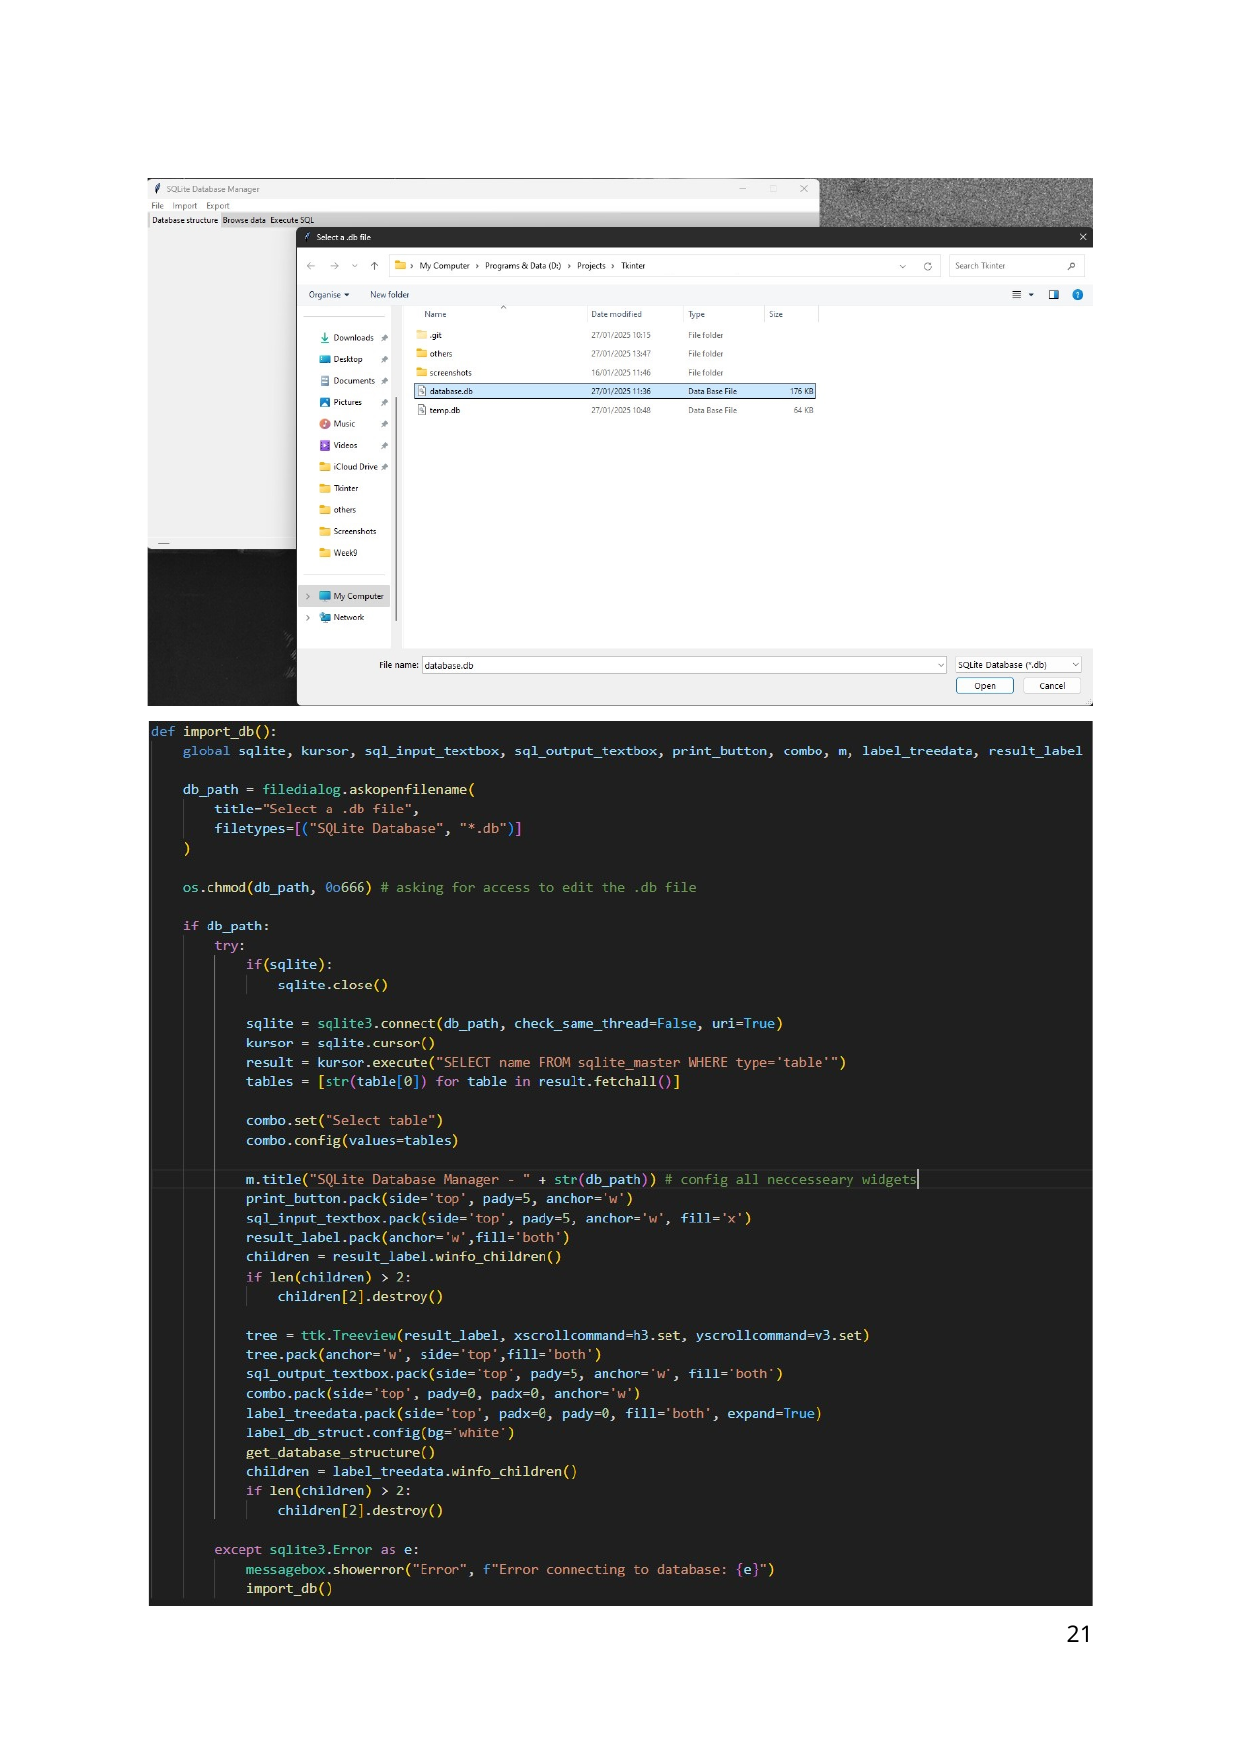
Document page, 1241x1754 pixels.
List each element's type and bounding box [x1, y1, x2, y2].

picture [147, 178, 1093, 706]
picture [148, 721, 1093, 1606]
